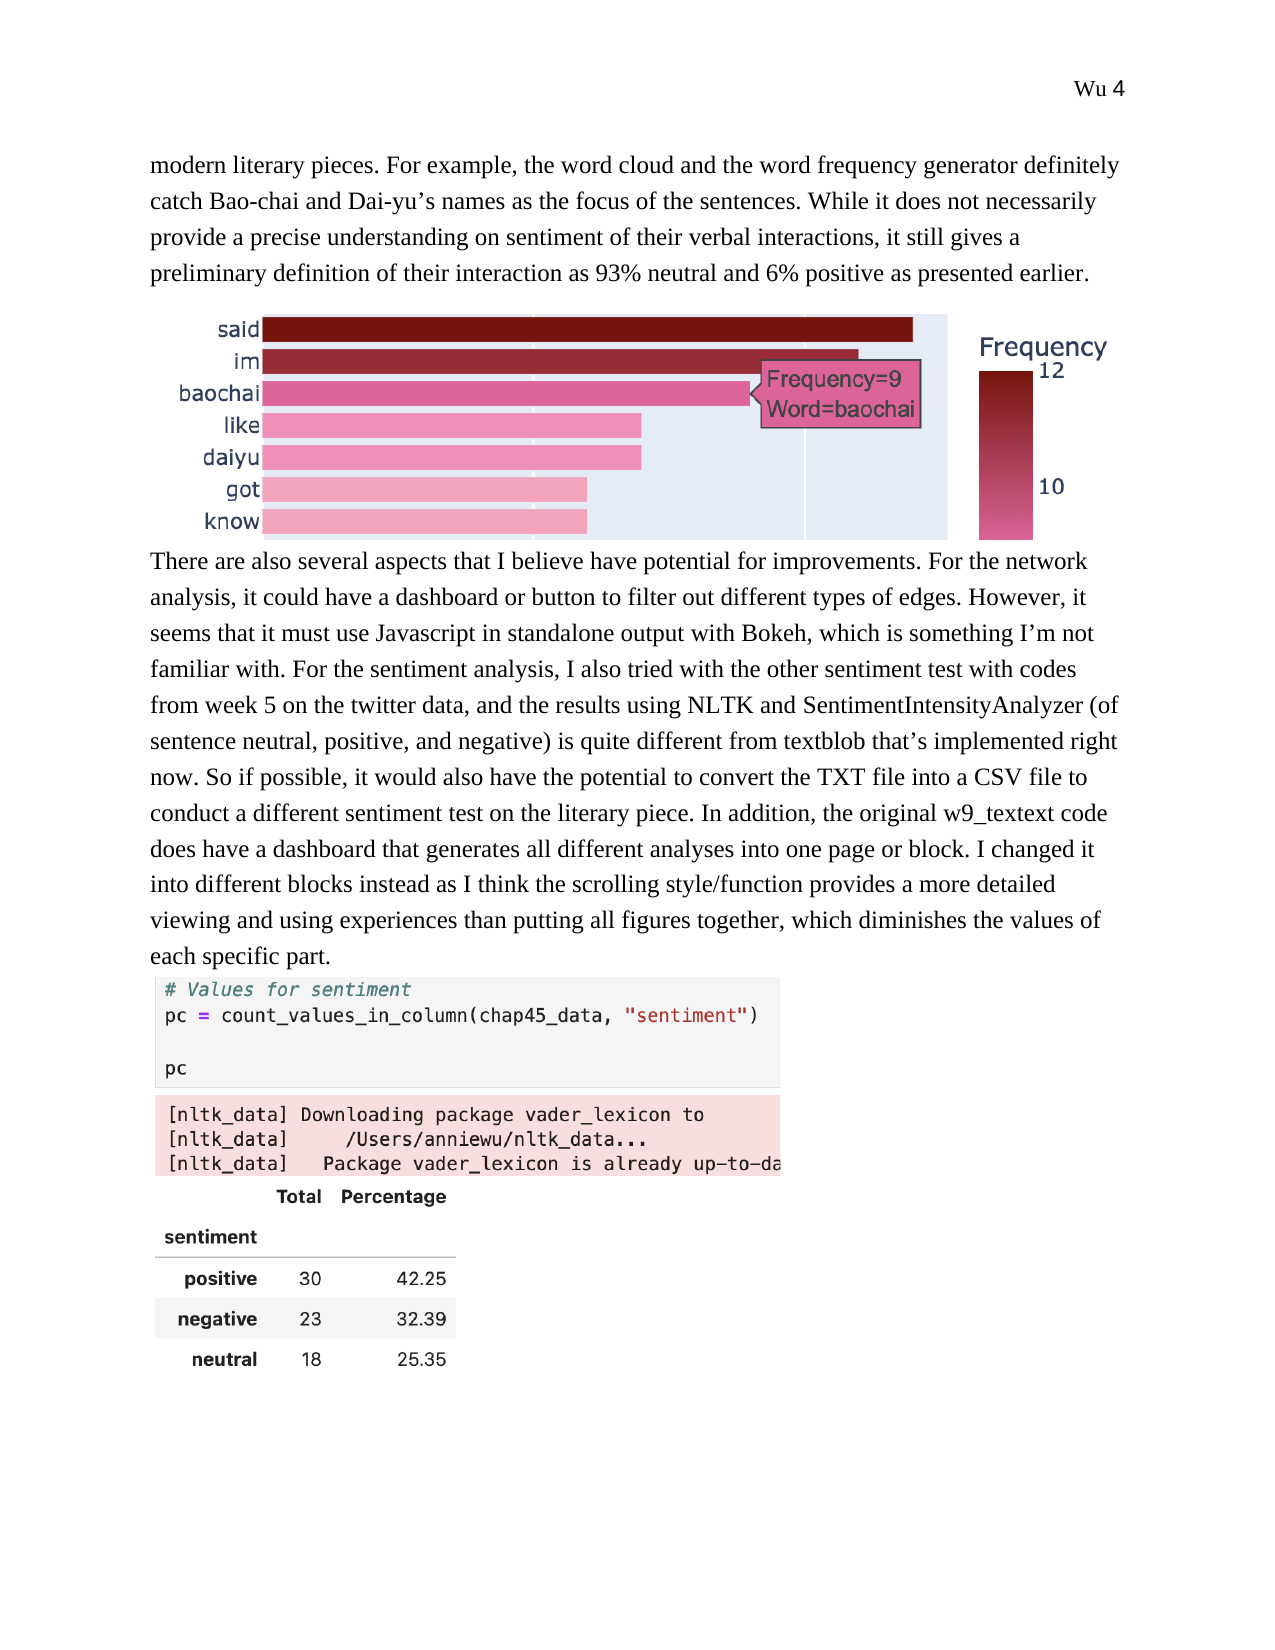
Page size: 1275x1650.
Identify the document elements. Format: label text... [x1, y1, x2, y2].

picture [150, 293, 1125, 540]
picture [150, 977, 781, 1400]
text There are also several aspects that I believe have potential for improvements. For the network analysis, it could have a dashboard or button to filter out different types of edges. However, it seems that it must use Javascript in standalone output with Bokeh, which is something I’m not familiar with. For the sentiment analysis, I also tried with the other sentiment test with codes from week 5 on the twitter data, and the results using NLTK and ​​SentimentIntensityAnalyzer (of sentence neutral, positive, and negative) is quite different from textblob that’s implemented right now. So if possible, it would also have the potential to convert the TXT file into a CSV file to conduct a different sentiment test on the literary piece. In addition, the original w9_textext code does have a dashboard that generates all different analyses into one page or block. I changed it into different blocks instead as I think the scrolling style/function provides a more detailed viewing and using experiences than putting all figures together, which diminishes the values of each specific part. [150, 546, 1125, 970]
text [150, 150, 1125, 287]
